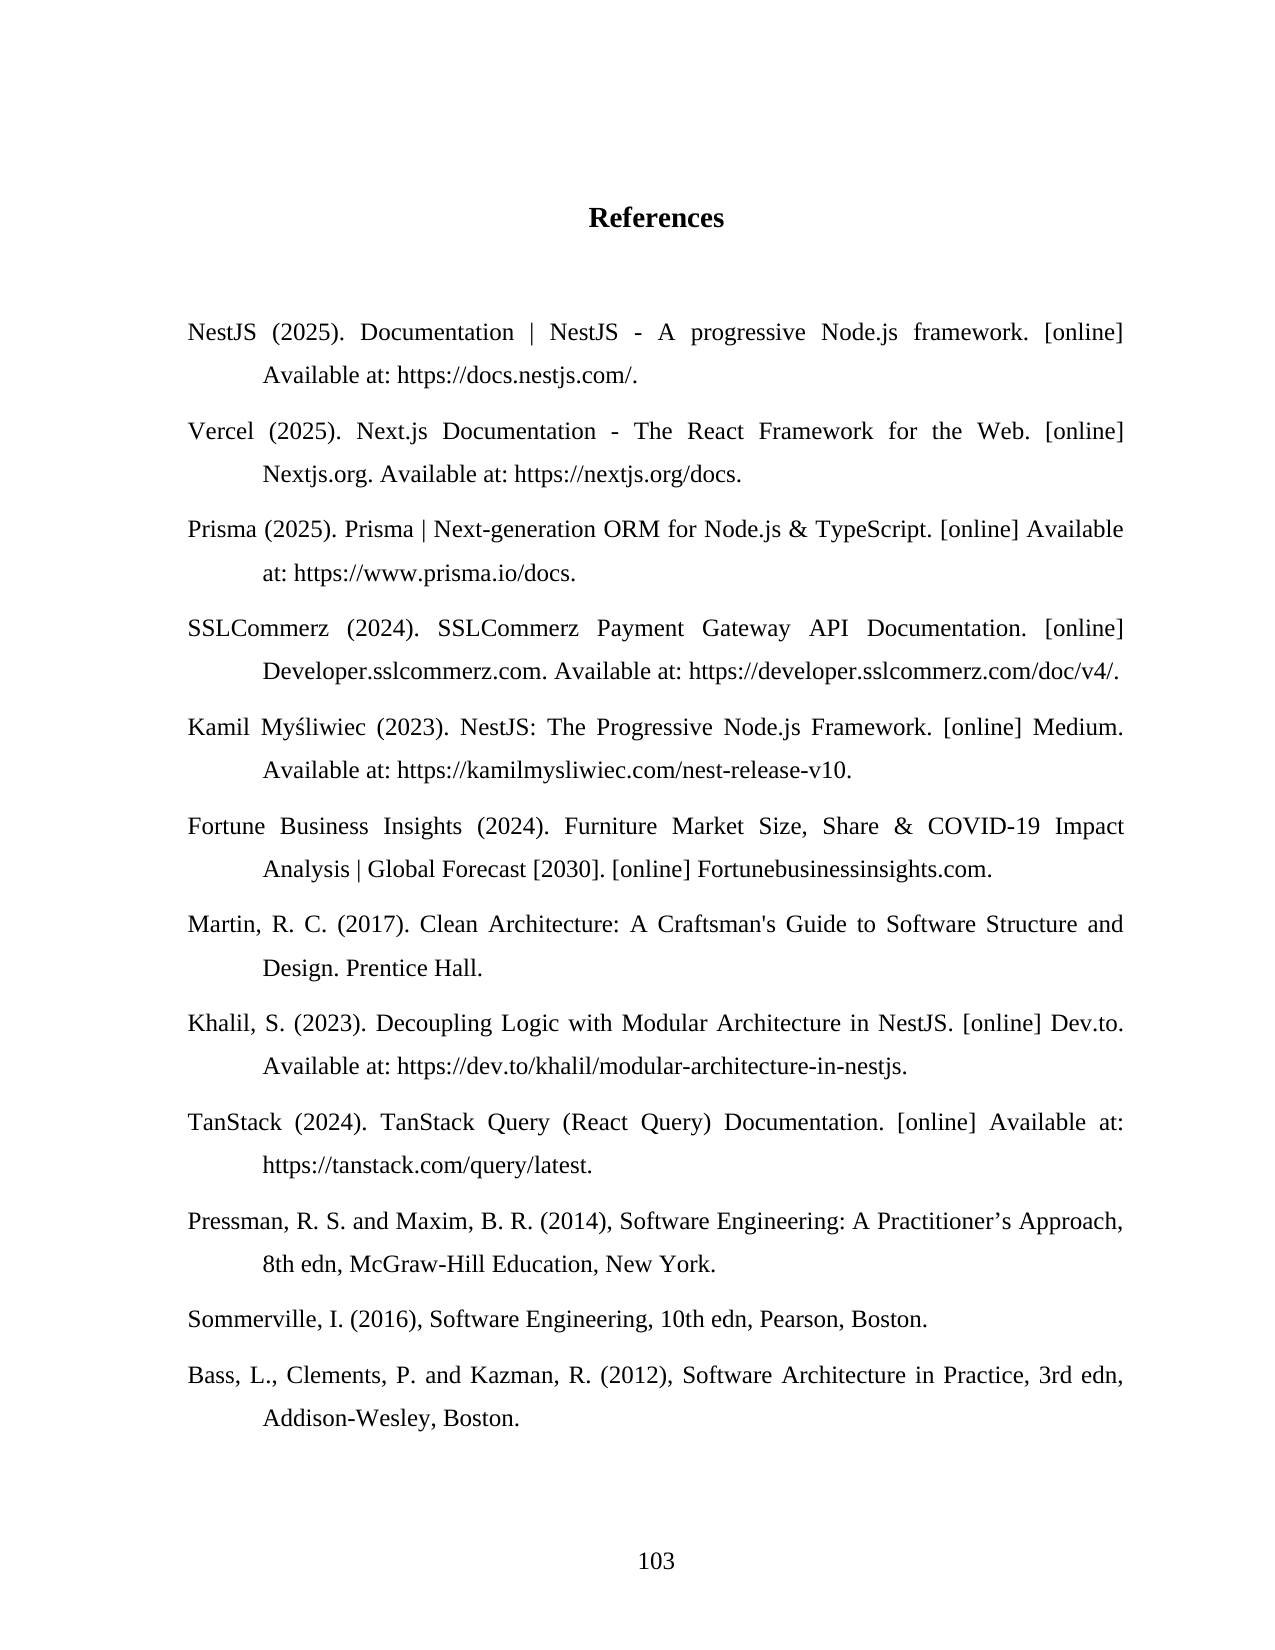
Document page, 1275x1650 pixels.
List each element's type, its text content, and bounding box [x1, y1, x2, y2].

text Sommerville, I. (2016), Software Engineering, 10th edn, Pearson, Boston. [187, 1304, 1125, 1333]
text Martin, R. C. (2017). Clean Architecture: A Craftsman's Guide to Software Structure and Design. Prentice Hall. [187, 909, 1125, 981]
text Kamil Myśliwiec (2023). NestJS: The Progressive Node.js Framework. [online] Medium. Available at: https://kamilmysliwiec.com/nest-release-v10. [187, 712, 1125, 784]
text Prisma (2025). Prisma | Next-generation ORM for Node.js & TypeScript. [online] Available at: https://www.prisma.io/docs. [187, 514, 1125, 586]
text NestJS (2025). Documentation | NestJS - A progressive Node.js framework. [online] Available at: https://docs.nestjs.com/. [187, 317, 1125, 389]
subtitle References [187, 200, 1125, 233]
text SSLCommerz (2024). SSLCommerz Payment Gateway API Documentation. [online] Developer.sslcommerz.com. Available at: https://developer.sslcommerz.com/doc/v4/. [187, 613, 1125, 685]
text TanStack (2024). TanStack Query (React Query) Documentation. [online] Available at: https://tanstack.com/query/latest. [187, 1117, 1125, 1179]
text Fortune Business Insights (2024). Furniture Market Size, Share & COVID-19 Impact Analysis | Global Forecast [2030]. [online] Fortunebusinessinsights.com. [187, 811, 1125, 883]
text Khalil, S. (2023). Decoupling Logic with Modular Architecture in NestJS. [online] Dev.to. Available at: https://dev.to/khalil/modular-architecture-in-nestjs. [187, 1008, 1125, 1080]
text Vercel (2025). Next.js Documentation - The React Framework for the Web. [online] Nextjs.org. Available at: https://nextjs.org/docs. [187, 416, 1125, 488]
text Pressman, R. S. and Maxim, B. R. (2014), Software Engineering: A Practitioner’s Approach, 8th edn, McGraw-Hill Education, New York. [187, 1206, 1125, 1278]
text Bass, L., Clements, P. and Kazman, R. (2012), Software Architecture in Practice, 3rd edn, Addison-Wesley, Boston. [187, 1360, 1125, 1432]
